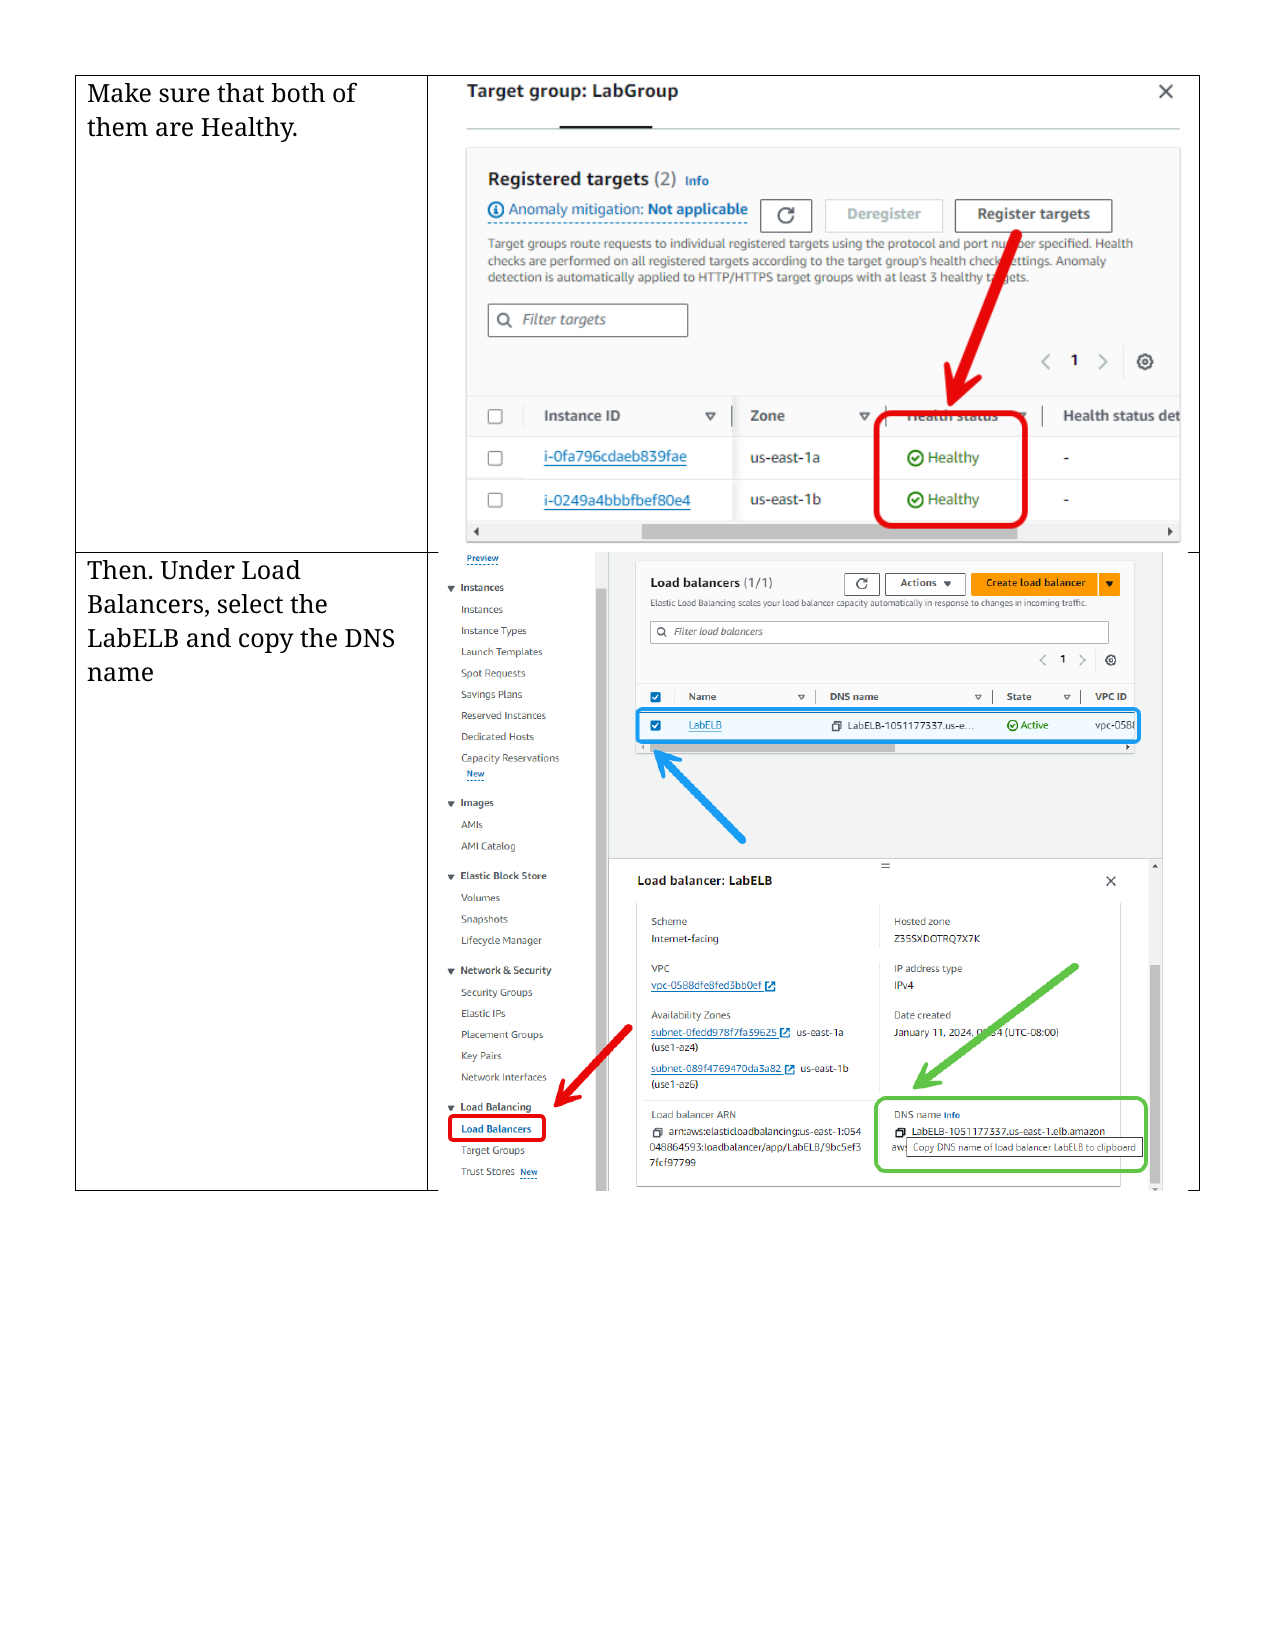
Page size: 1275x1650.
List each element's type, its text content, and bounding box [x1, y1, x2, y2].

table_cell [1189, 76, 1199, 552]
picture [438, 76, 1189, 1191]
table_cell Then. Under Load Balancers, select the LabELB and copy the DNS name [76, 553, 427, 1190]
table_cell [1189, 553, 1199, 1190]
table_cell [428, 553, 438, 1190]
table_cell Make sure that both of them are Healthy. [76, 76, 427, 552]
table_cell [428, 76, 438, 552]
